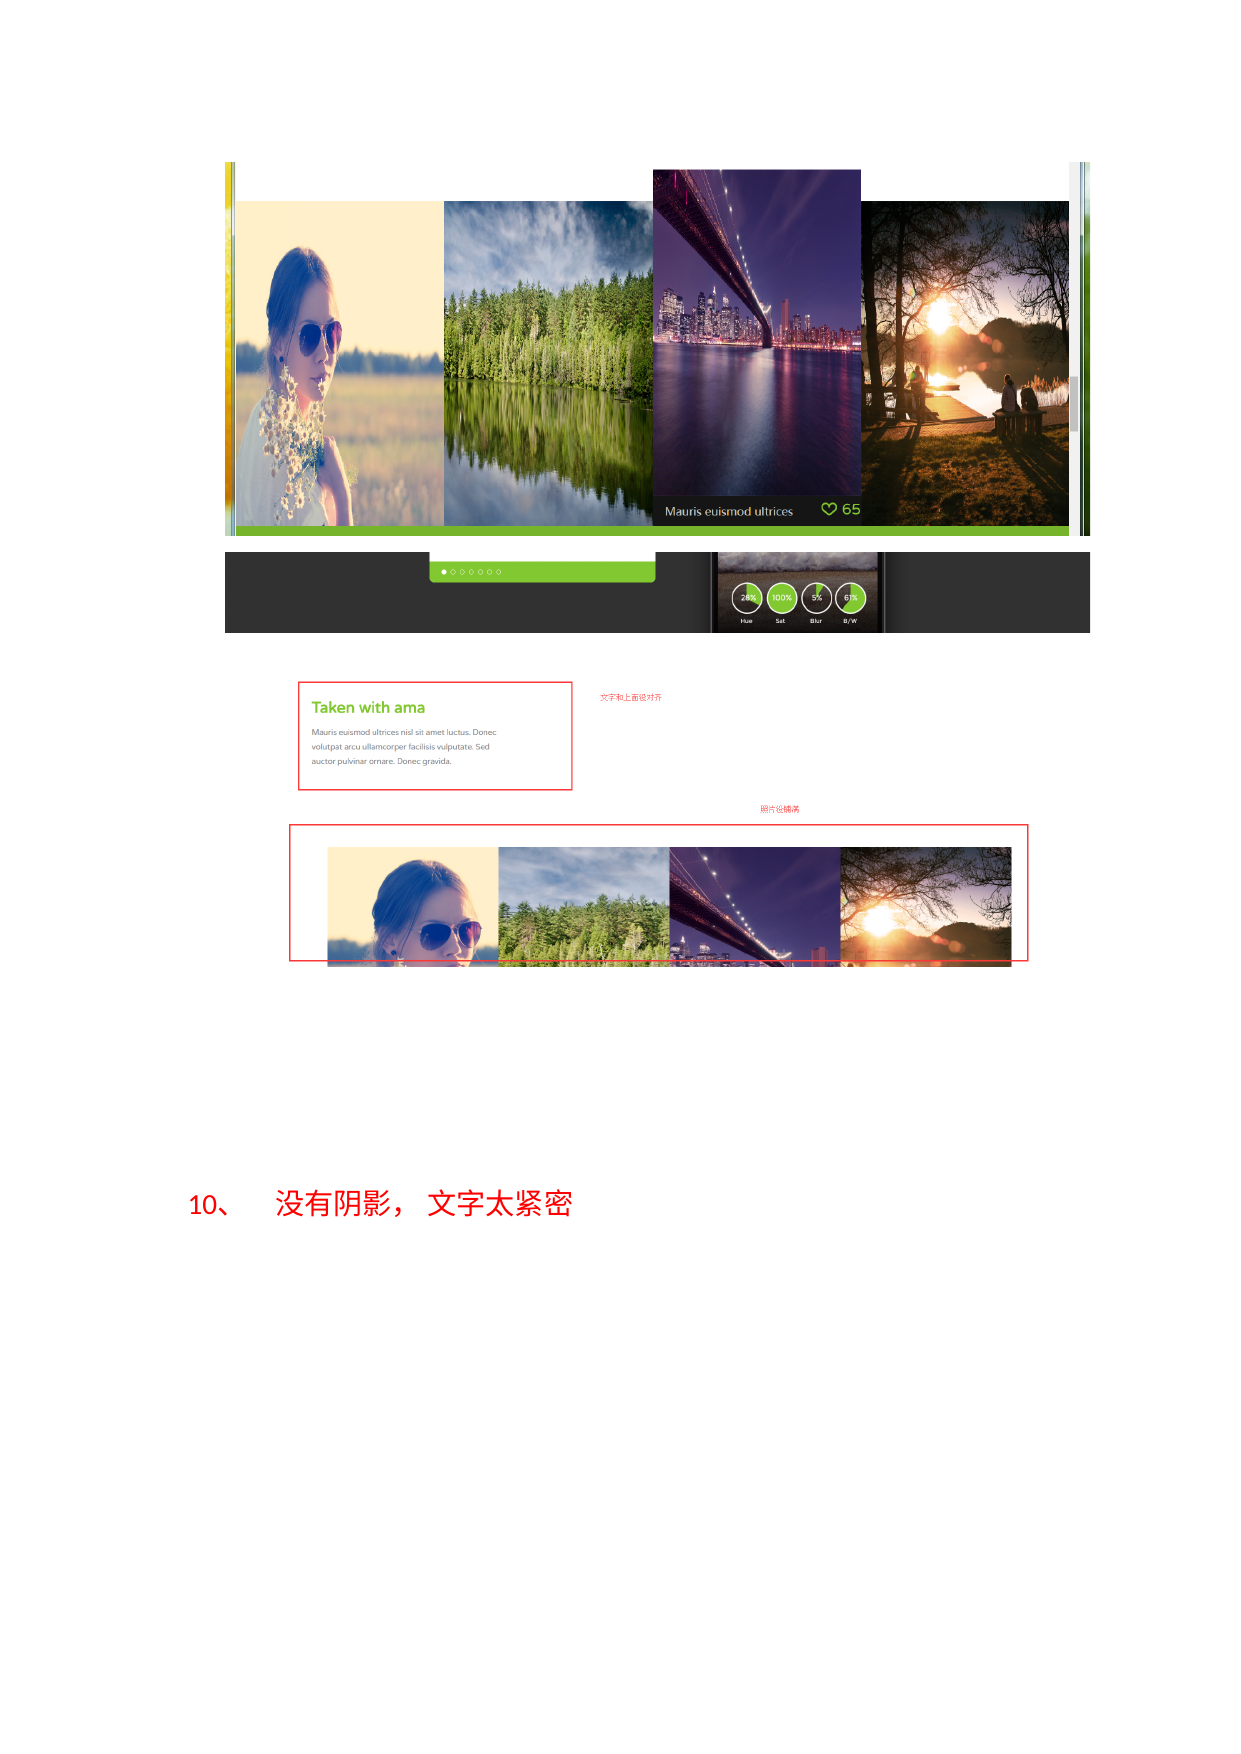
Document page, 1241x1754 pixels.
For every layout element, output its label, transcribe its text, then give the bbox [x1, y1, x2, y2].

picture [225, 162, 1091, 536]
list 没有阴影， 文字太紧密 [187, 1169, 1053, 1234]
picture [225, 552, 1091, 967]
